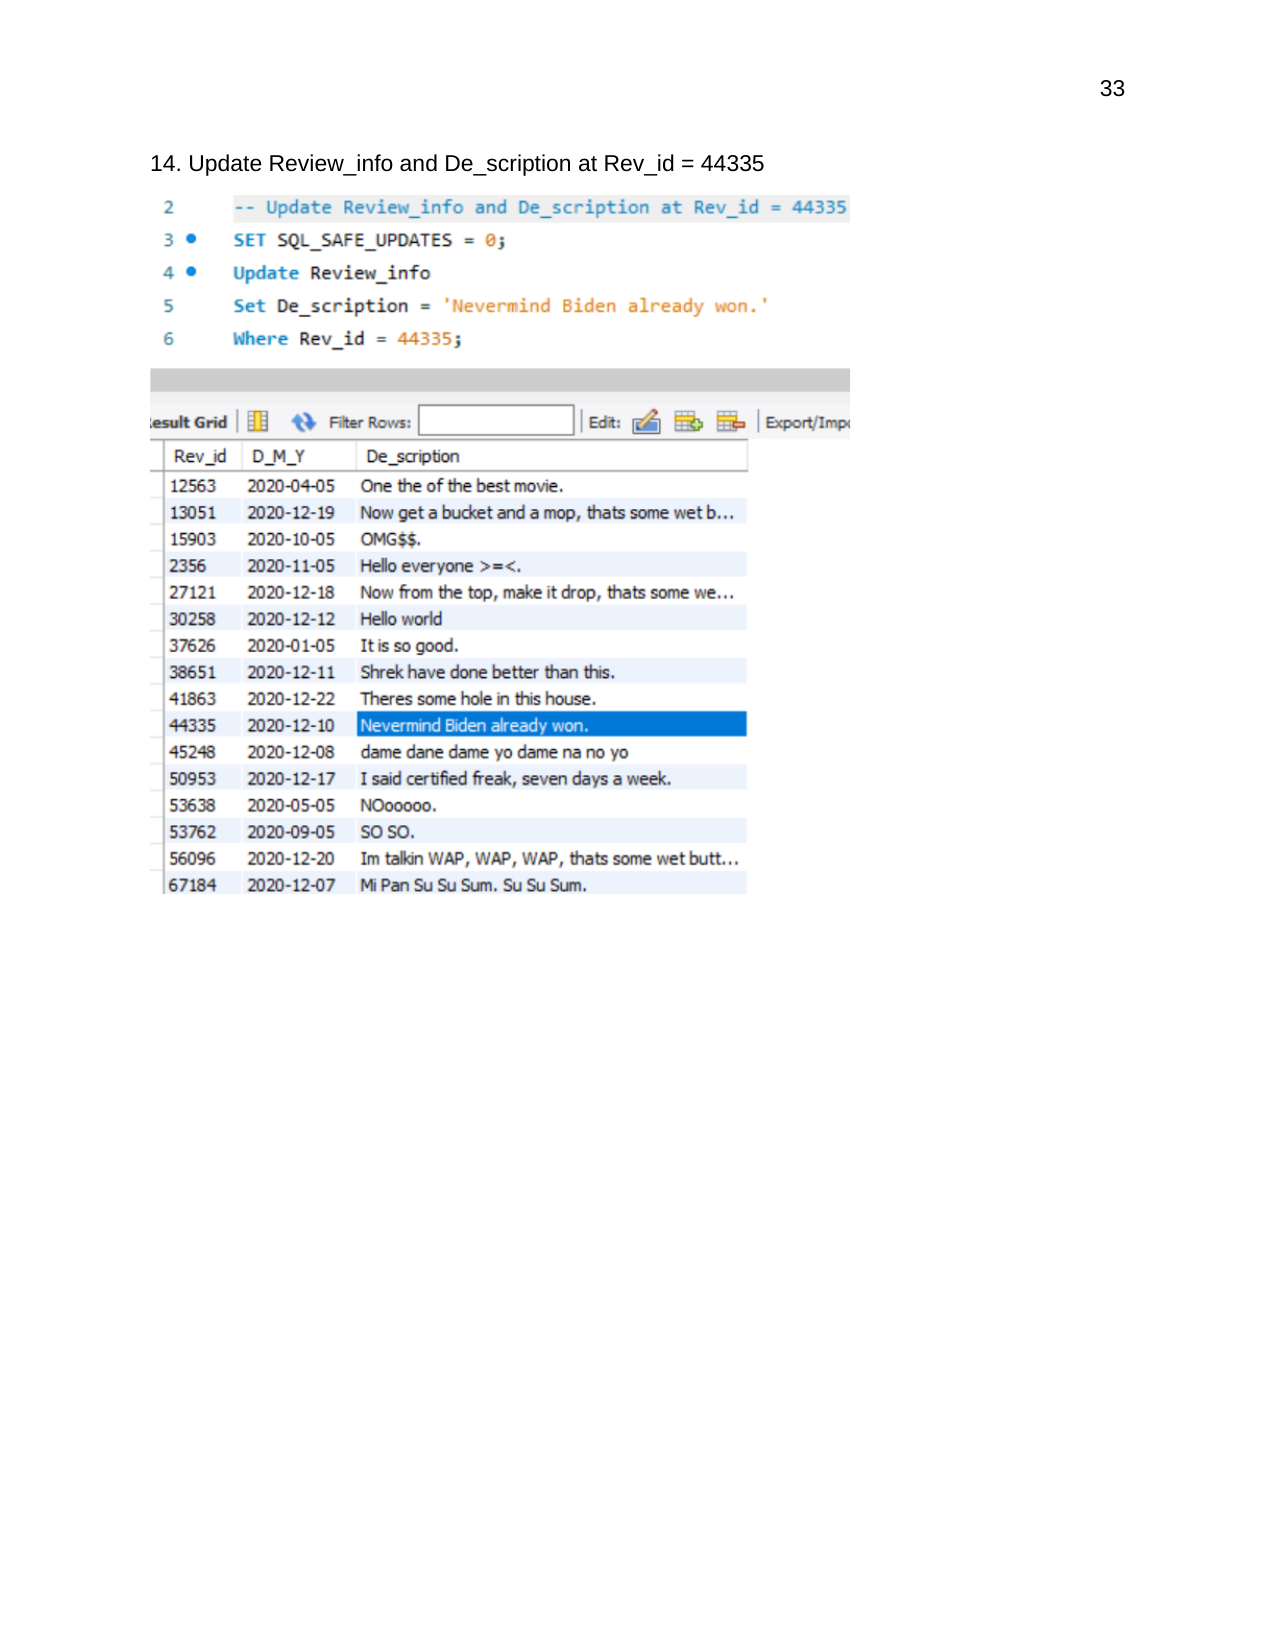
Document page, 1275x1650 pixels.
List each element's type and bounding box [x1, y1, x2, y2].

picture [150, 195, 851, 894]
